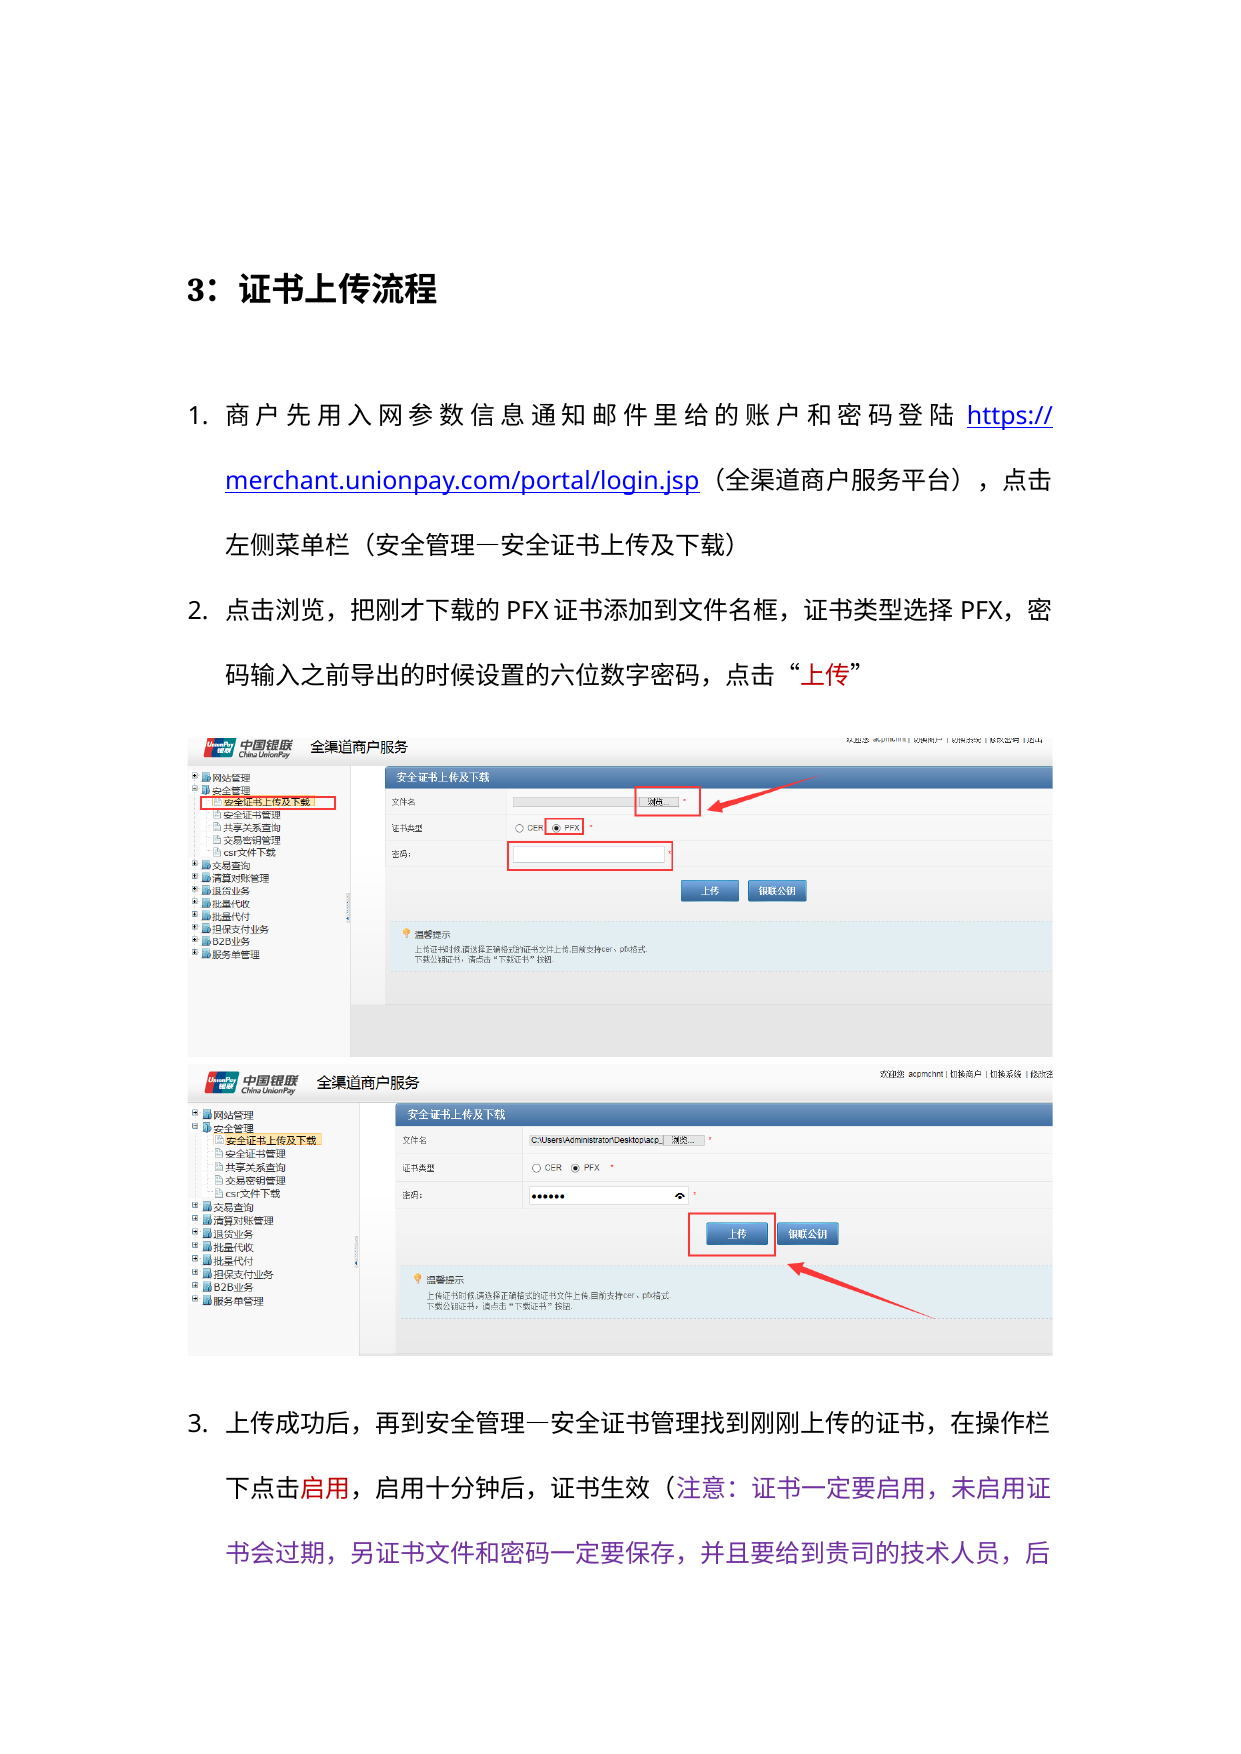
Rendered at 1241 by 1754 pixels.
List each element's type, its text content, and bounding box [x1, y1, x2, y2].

list 点击浏览，把刚才下载的PFX证书添加到文件名框，证书类型选择PFX，密码输入之前导出的时候设置的六位数字密码，点击“上传” [187, 576, 1053, 706]
subtitle 3：证书上传流程 [187, 254, 1053, 319]
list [187, 1389, 1053, 1584]
picture [187, 738, 1053, 1057]
list 商户先用入网参数信息通知邮件里给的账户和密码登陆https://merchant.unionpay.com/portal/login.jsp（全渠道商户服务平台），点击左侧菜单栏（安全管理—安全证书上传及下载） [187, 381, 1053, 576]
picture [187, 1063, 1053, 1356]
